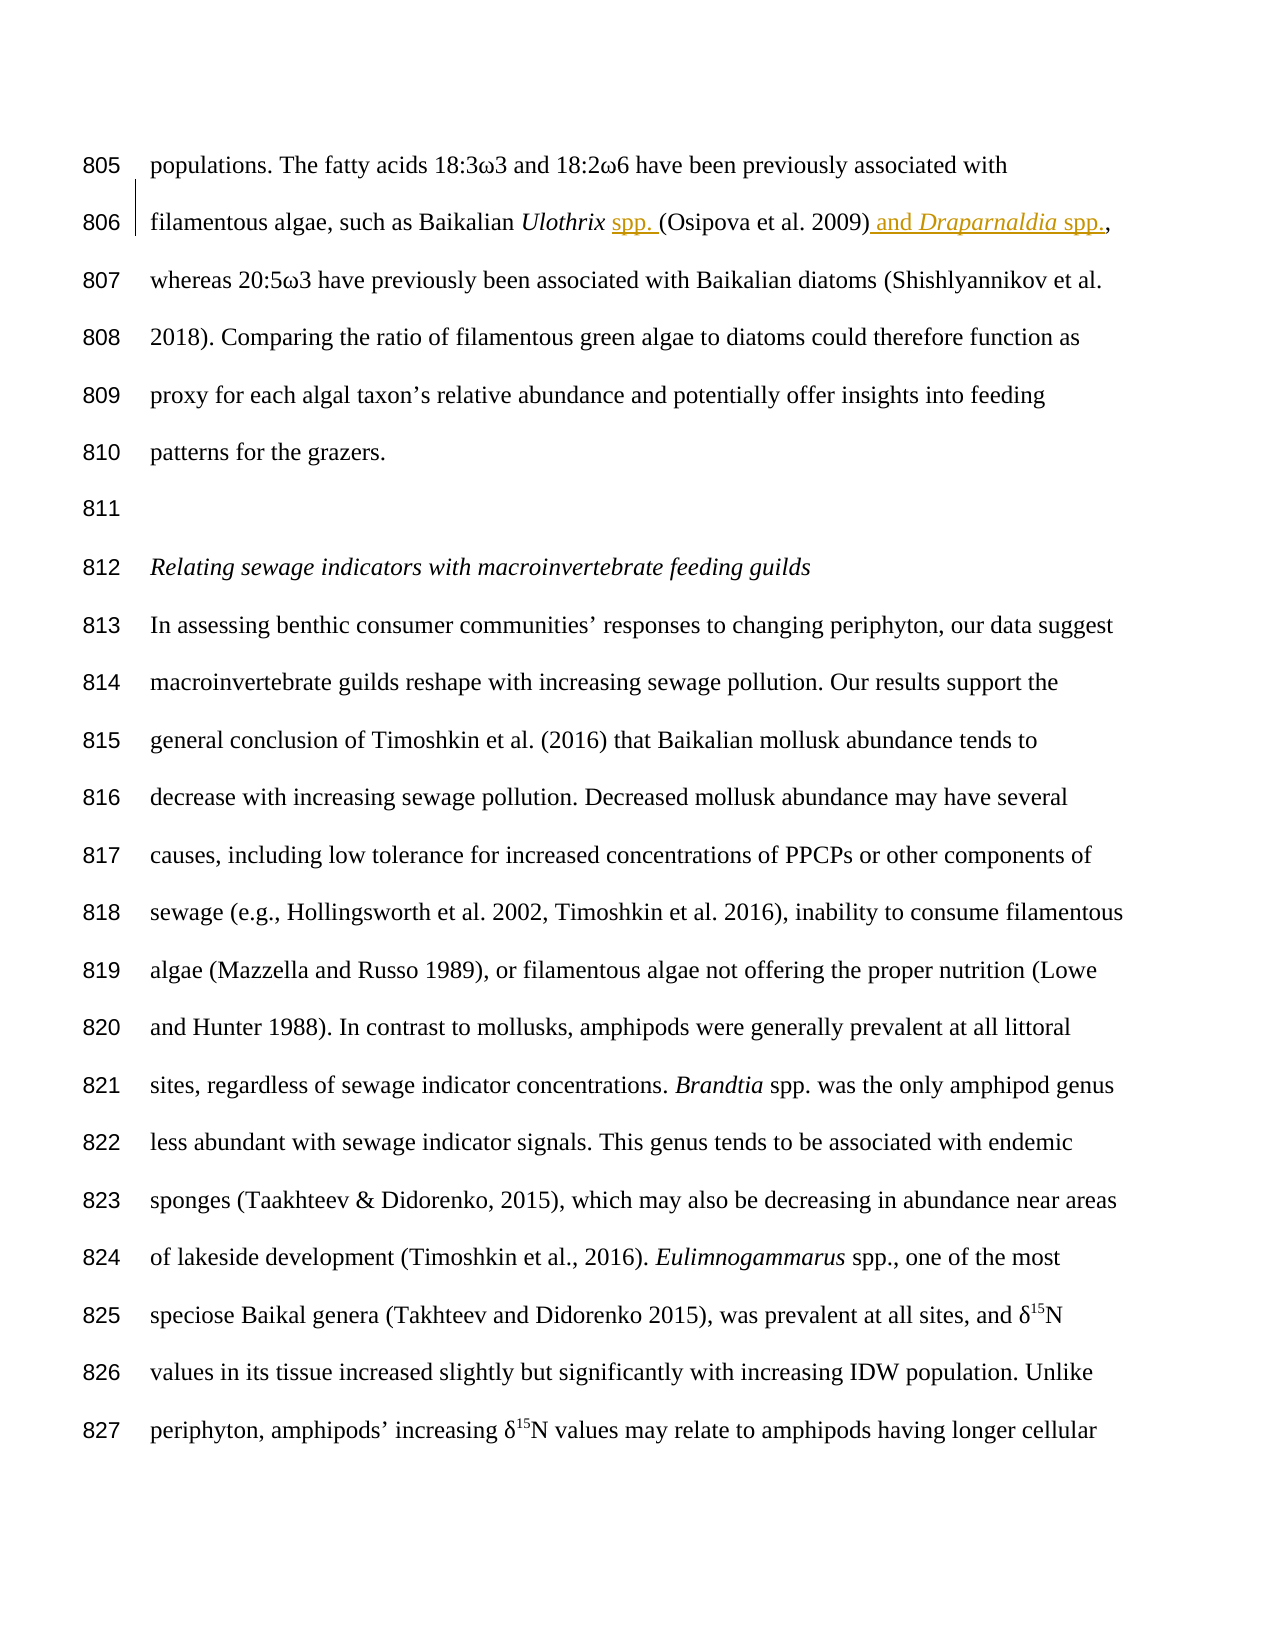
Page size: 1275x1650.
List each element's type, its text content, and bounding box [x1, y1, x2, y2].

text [150, 150, 1125, 466]
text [150, 610, 1125, 1444]
text Relating sewage indicators with macroinvertebrate feeding guilds [150, 552, 1125, 581]
